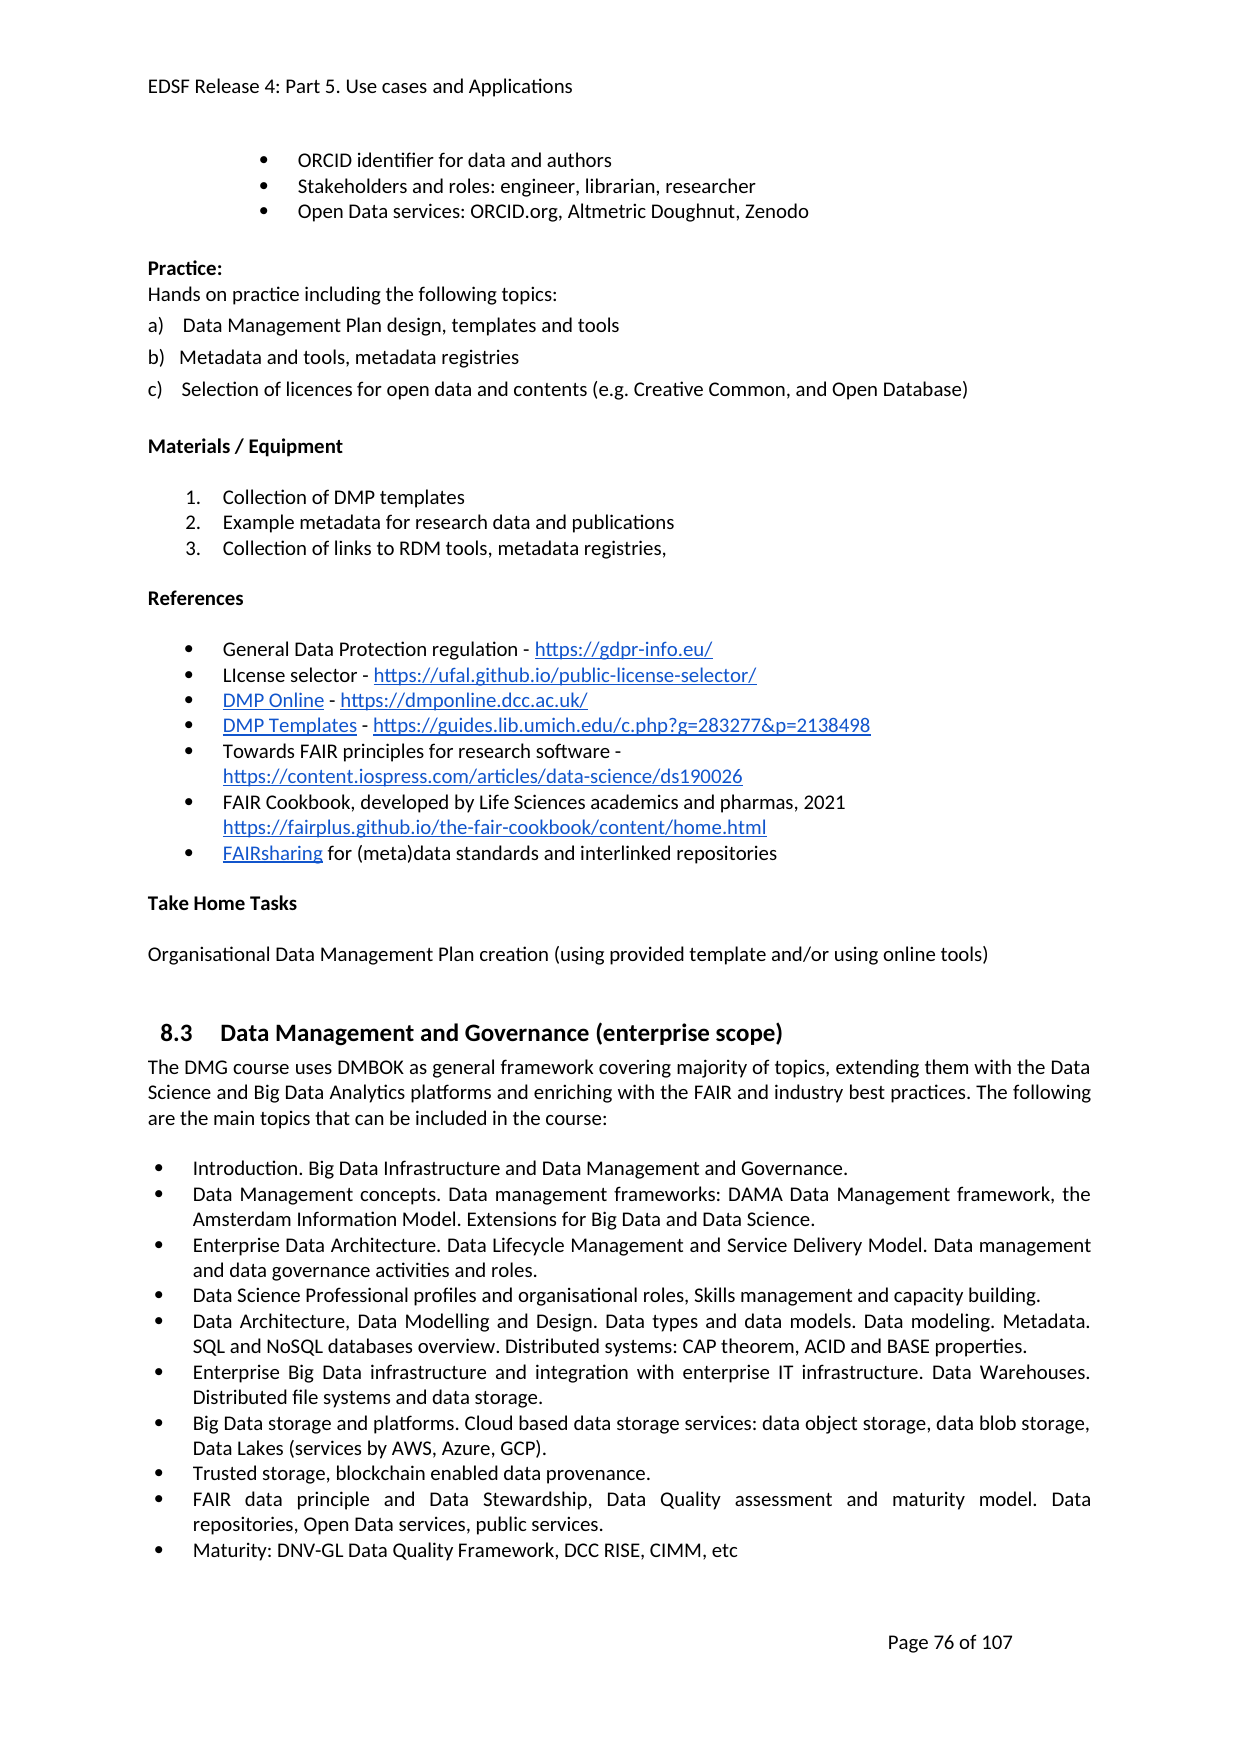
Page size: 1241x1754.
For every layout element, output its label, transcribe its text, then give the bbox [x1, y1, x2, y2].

text Hands on practice including the following topics: [148, 281, 1093, 306]
list Open Data services: ORCID.org, Altmetric Doughnut, Zenodo [260, 198, 1093, 224]
text a) Data Management Plan design, templates and tools [148, 313, 1093, 338]
subtitle Data Management and Governance (enterprise scope) [160, 1017, 1093, 1048]
list FAIR Cookbook, developed by Life Sciences academics and pharmas, 2021 https://fairplus.github.io/the-fair-cookbook/content/home.html [185, 789, 1093, 840]
text c) Selection of licences for open data and contents (e.g. Creative Common, and Open Database) [148, 376, 1093, 401]
text The DMG course uses DMBOK as general framework covering majority of topics, extending them with the Data Science and Big Data Analytics platforms and enriching with the FAIR and industry best practices. The following are the main topics that can be included in the course: [148, 1054, 1093, 1130]
list Big Data storage and platforms. Cloud based data storage services: data object storage, data blob storage, Data Lakes (services by AWS, Azure, GCP). [155, 1410, 1093, 1461]
list Trusted storage, blockchain enabled data provenance. [155, 1461, 1093, 1486]
text b) Metadata and tools, metadata registries [148, 344, 1093, 370]
text References [148, 586, 1093, 611]
list Example metadata for research data and publications [185, 509, 1093, 535]
text Take Home Tasks [148, 891, 1093, 916]
list General Data Protection regulation - https://gdpr-info.eu/ [185, 636, 1093, 662]
list Towards FAIR principles for research software - https://content.iospress.com/articles/data-science/ds190026 [185, 738, 1093, 789]
list DMP Templates - https://guides.lib.umich.edu/c.php?g=283277&p=2138498 [185, 713, 1093, 738]
list LIcense selector - https://ufal.github.io/public-license-selector/ [185, 662, 1093, 687]
list Maturity: DNV-GL Data Quality Framework, DCC RISE, CIMM, etc [155, 1537, 1093, 1562]
list ORCID identifier for data and authors [260, 148, 1093, 173]
list Introduction. Big Data Infrastructure and Data Management and Governance. [155, 1156, 1093, 1181]
text Practice: [148, 256, 1093, 281]
list Collection of links to RDM tools, metadata registries, [185, 535, 1093, 560]
text Materials / Equipment [148, 433, 1093, 458]
list FAIR data principle and Data Stewardship, Data Quality assessment and maturity model. Data repositories, Open Data services, public services. [155, 1486, 1093, 1537]
text Organisational Data Management Plan creation (using provided template and/or using online tools) [148, 941, 1093, 967]
list Enterprise Big Data infrastructure and integration with enterprise IT infrastructure. Data Warehouses. Distributed file systems and data storage. [155, 1359, 1093, 1410]
list Collection of DMP templates [185, 484, 1093, 509]
list Stakeholders and roles: engineer, librarian, researcher [260, 173, 1093, 198]
list Data Science Professional profiles and organisational roles, Skills management and capacity building. [155, 1283, 1093, 1308]
list DMP Online - https://dmponline.dcc.ac.uk/ [185, 687, 1093, 713]
list FAIRsharing for (meta)data standards and interlinked repositories [185, 840, 1093, 865]
list Enterprise Data Architecture. Data Lifecycle Management and Service Delivery Model. Data management and data governance activities and roles. [155, 1232, 1093, 1283]
list Data Architecture, Data Modelling and Design. Data types and data models. Data modeling. Metadata. SQL and NoSQL databases overview. Distributed systems: CAP theorem, ACID and BASE properties. [155, 1308, 1093, 1359]
list Data Management concepts. Data management frameworks: DAMA Data Management framework, the Amsterdam Information Model. Extensions for Big Data and Data Science. [155, 1181, 1093, 1232]
